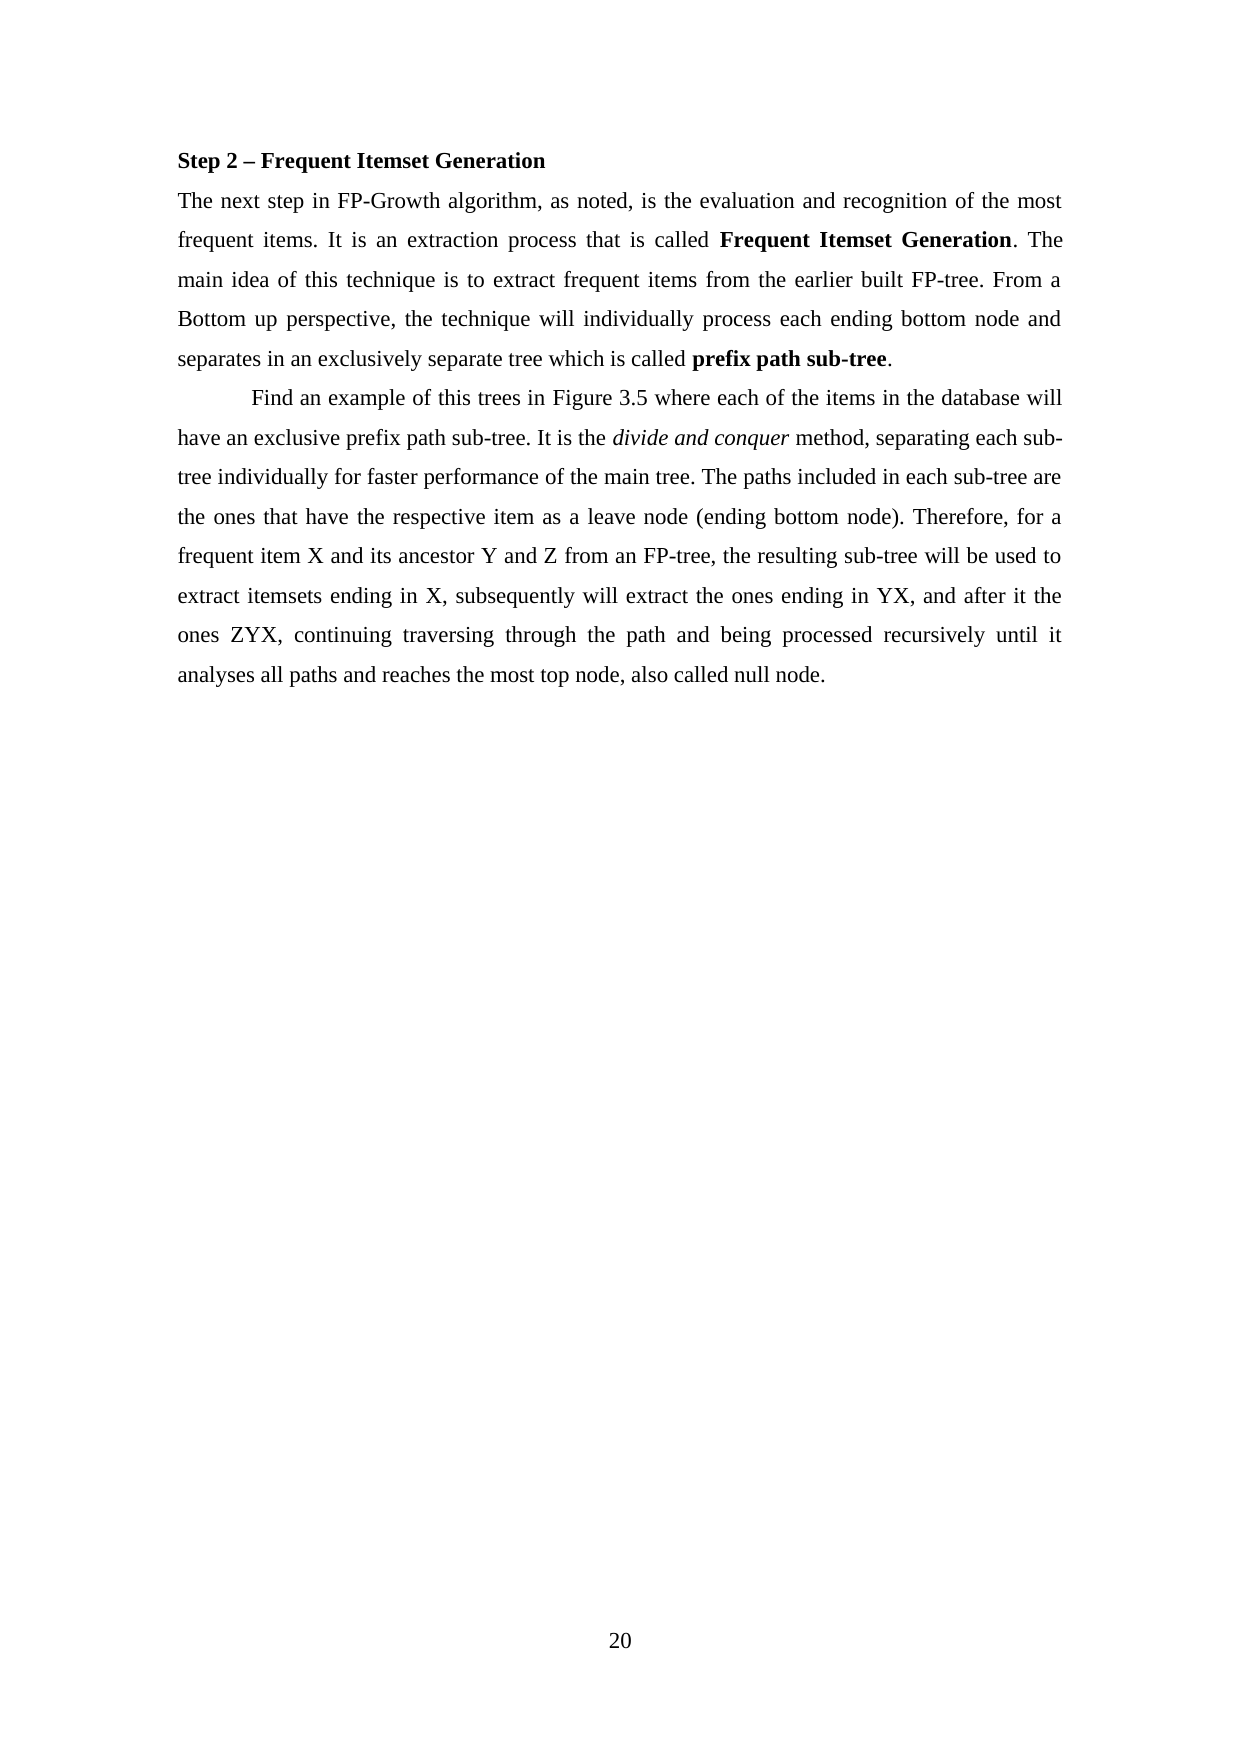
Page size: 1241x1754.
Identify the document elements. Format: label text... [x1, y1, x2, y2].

text Step 2 – Frequent Itemset Generation [177, 148, 1063, 174]
text The next step in FP-Growth algorithm, as noted, is the evaluation and recognition of the most frequent items. It is an extraction process that is called Frequent Itemset Generation. The main idea of this technique is to extract frequent items from the earlier built FP-tree. From a Bottom up perspective, the technique will individually process each ending bottom node and separates in an exclusively separate tree which is called prefix path sub-tree. [177, 187, 1063, 371]
